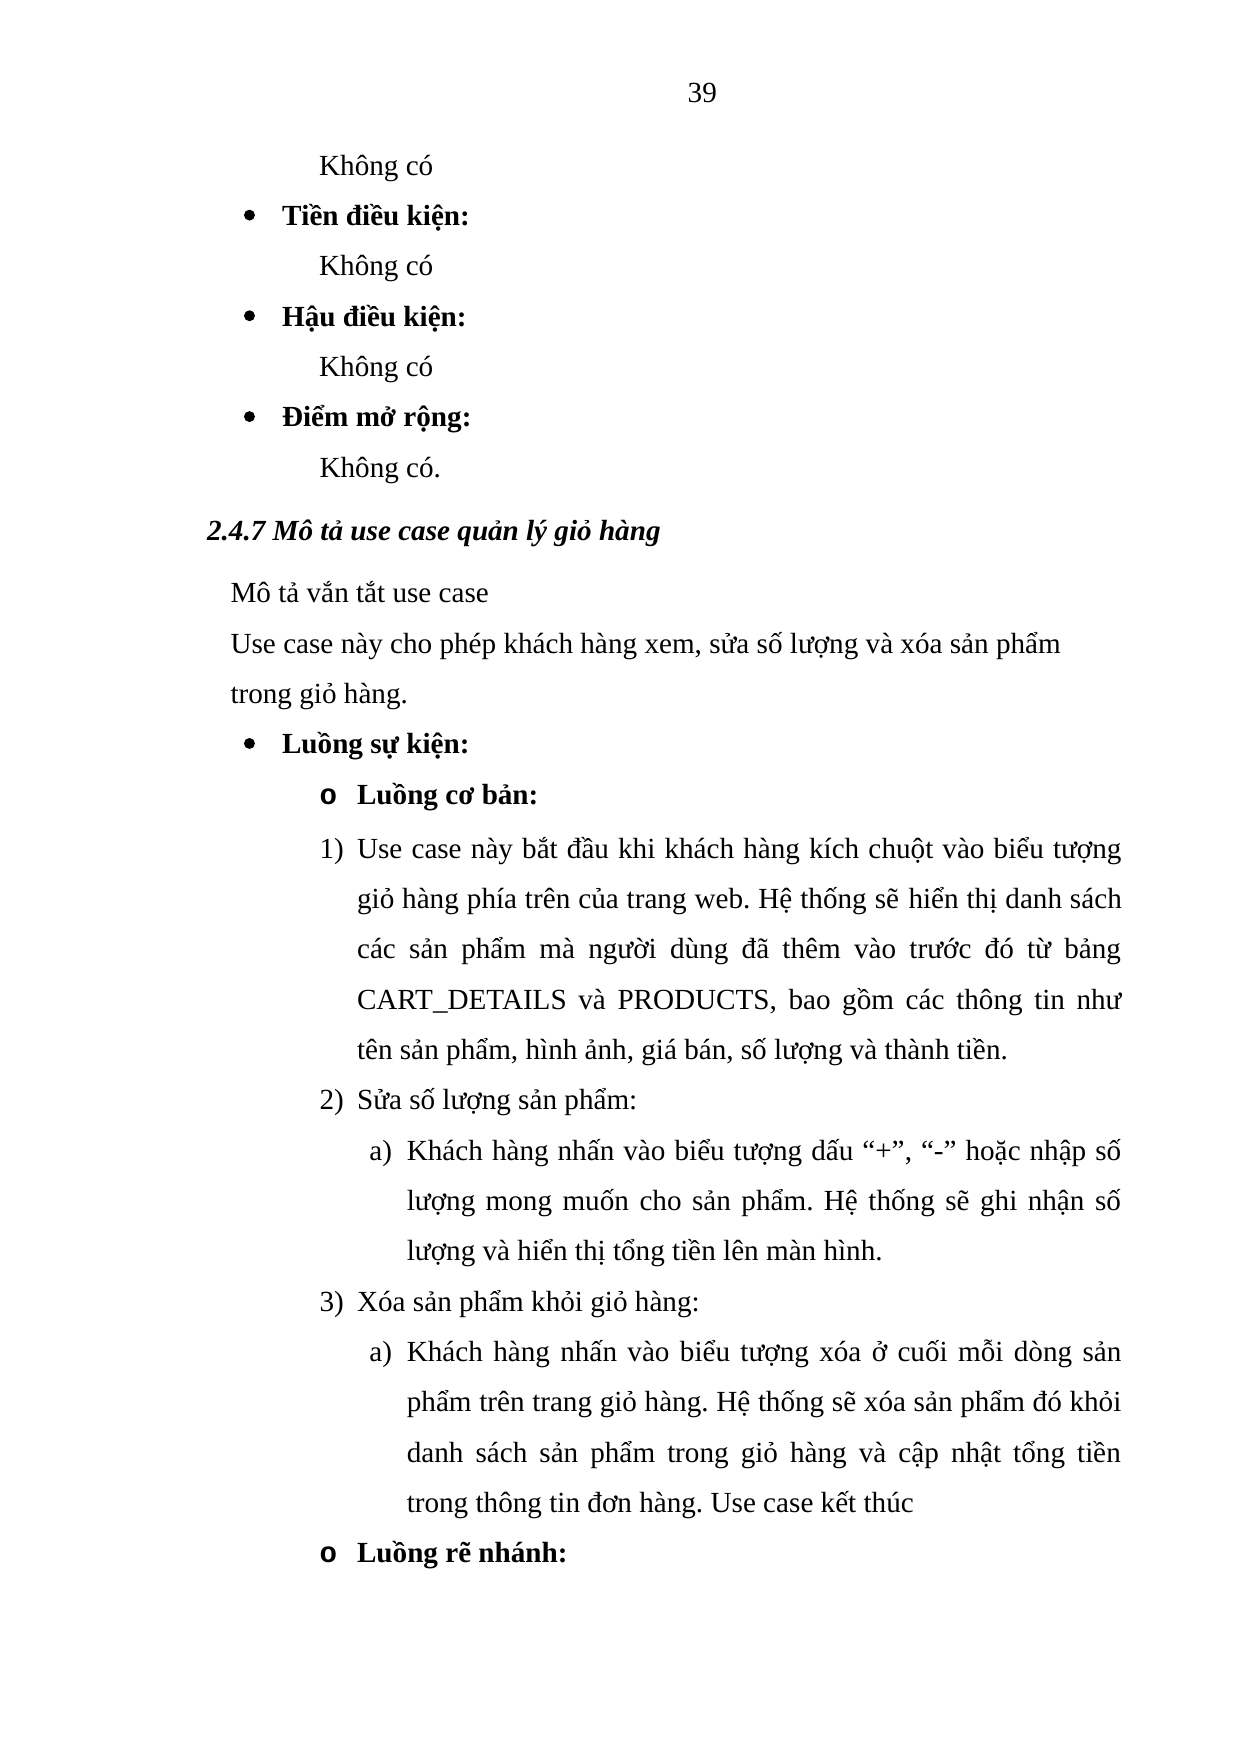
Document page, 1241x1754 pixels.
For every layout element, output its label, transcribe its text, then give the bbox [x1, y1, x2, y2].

text Mô tả vắn tắt use case [230, 576, 1122, 609]
list Hậu điều kiện: [244, 299, 1122, 332]
list Tiền điều kiện: [244, 198, 1122, 232]
text Không có. [319, 450, 1122, 483]
list Khách hàng nhấn vào biểu tượng xóa ở cuối mỗi dòng sản phẩm trên trang giỏ hàng. Hệ thống sẽ xóa sản phẩm đó khỏi danh sách sản phẩm trong giỏ hàng và cập nhật tổng tiền trong thông tin đơn hàng. Use case kết thúc [369, 1334, 1122, 1518]
list Sửa số lượng sản phẩm: [319, 1082, 1122, 1116]
text Không có [319, 148, 1122, 181]
subtitle Mô tả use case quản lý giỏ hàng [207, 513, 1122, 546]
text Không có [319, 349, 1122, 383]
list Xóa sản phẩm khỏi giỏ hàng: [319, 1284, 1122, 1317]
text Không có [319, 248, 1122, 282]
list Khách hàng nhấn vào biểu tượng dấu “+”, “-” hoặc nhập số lượng mong muốn cho sản phẩm. Hệ thống sẽ ghi nhận số lượng và hiển thị tổng tiền lên màn hình. [369, 1133, 1122, 1267]
list Use case này bắt đầu khi khách hàng kích chuột vào biểu tượng giỏ hàng phía trên của trang web. Hệ thống sẽ hiển thị danh sách các sản phẩm mà người dùng đã thêm vào trước đó từ bảng CART_DETAILS và PRODUCTS, bao gồm các thông tin như tên sản phẩm, hình ảnh, giá bán, số lượng và thành tiền. [319, 831, 1122, 1066]
list Điểm mở rộng: [244, 399, 1122, 433]
list Luồng rẽ nhánh: [319, 1535, 1122, 1571]
list Luồng sự kiện: [244, 726, 1122, 760]
list Luồng cơ bản: [319, 777, 1122, 813]
text Use case này cho phép khách hàng xem, sửa số lượng và xóa sản phẩm trong giỏ hàng. [230, 626, 1122, 710]
